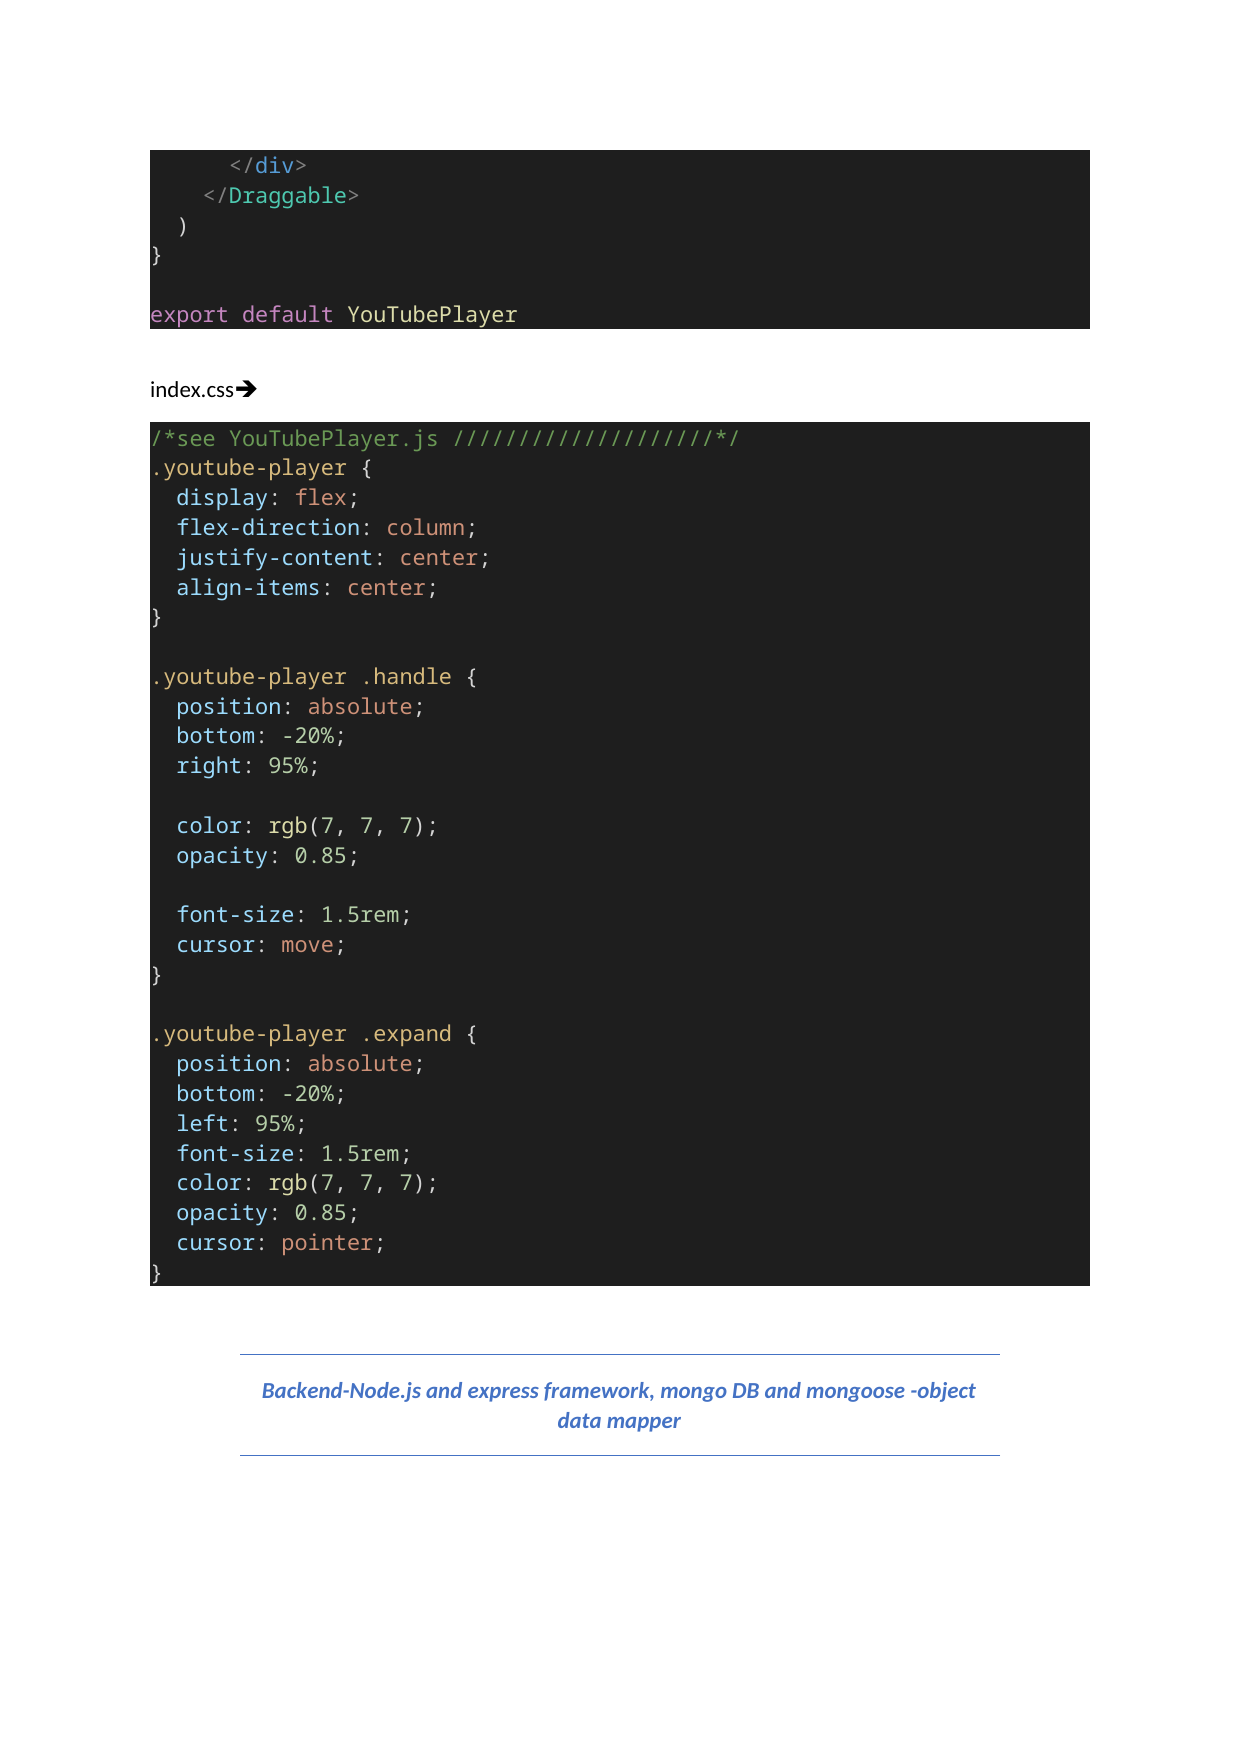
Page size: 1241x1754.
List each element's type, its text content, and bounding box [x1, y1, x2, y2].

text /*see YouTubePlayer.js ////////////////////*/ [150, 422, 1090, 452]
text font-size: 1.5rem; [150, 1137, 1090, 1167]
text index.css [150, 376, 1090, 404]
text justify-content: center; [150, 542, 1090, 571]
text .youtube-player .handle { [150, 661, 1090, 691]
text opacity: 0.85; [150, 1197, 1090, 1227]
text left: 95%; [150, 1108, 1090, 1137]
text position: absolute; [150, 691, 1090, 720]
text } [150, 239, 1090, 269]
text flex-direction: column; [150, 512, 1090, 542]
text right: 95%; [150, 750, 1090, 780]
text font-size: 1.5rem; [150, 899, 1090, 929]
text color: rgb(7, 7, 7); [150, 810, 1090, 839]
text cursor: move; [150, 929, 1090, 959]
text } [150, 1257, 1090, 1286]
text color: rgb(7, 7, 7); [150, 1167, 1090, 1197]
text opacity: 0.85; [150, 839, 1090, 869]
text .youtube-player { [150, 452, 1090, 482]
text .youtube-player .expand { [150, 1018, 1090, 1048]
text } [150, 601, 1090, 631]
text export default YouTubePlayer [150, 299, 1090, 329]
text display: flex; [150, 482, 1090, 512]
text } [150, 959, 1090, 988]
text ) [150, 209, 1090, 239]
text Backend-Node.js and express framework, mongo DB and mongoose -object data mapper [240, 1355, 1000, 1455]
text position: absolute; [150, 1048, 1090, 1078]
text </div> [150, 150, 1090, 180]
text </Draggable> [150, 180, 1090, 209]
text cursor: pointer; [150, 1227, 1090, 1257]
text bottom: -20%; [150, 720, 1090, 750]
text align-items: center; [150, 571, 1090, 601]
text bottom: -20%; [150, 1078, 1090, 1108]
